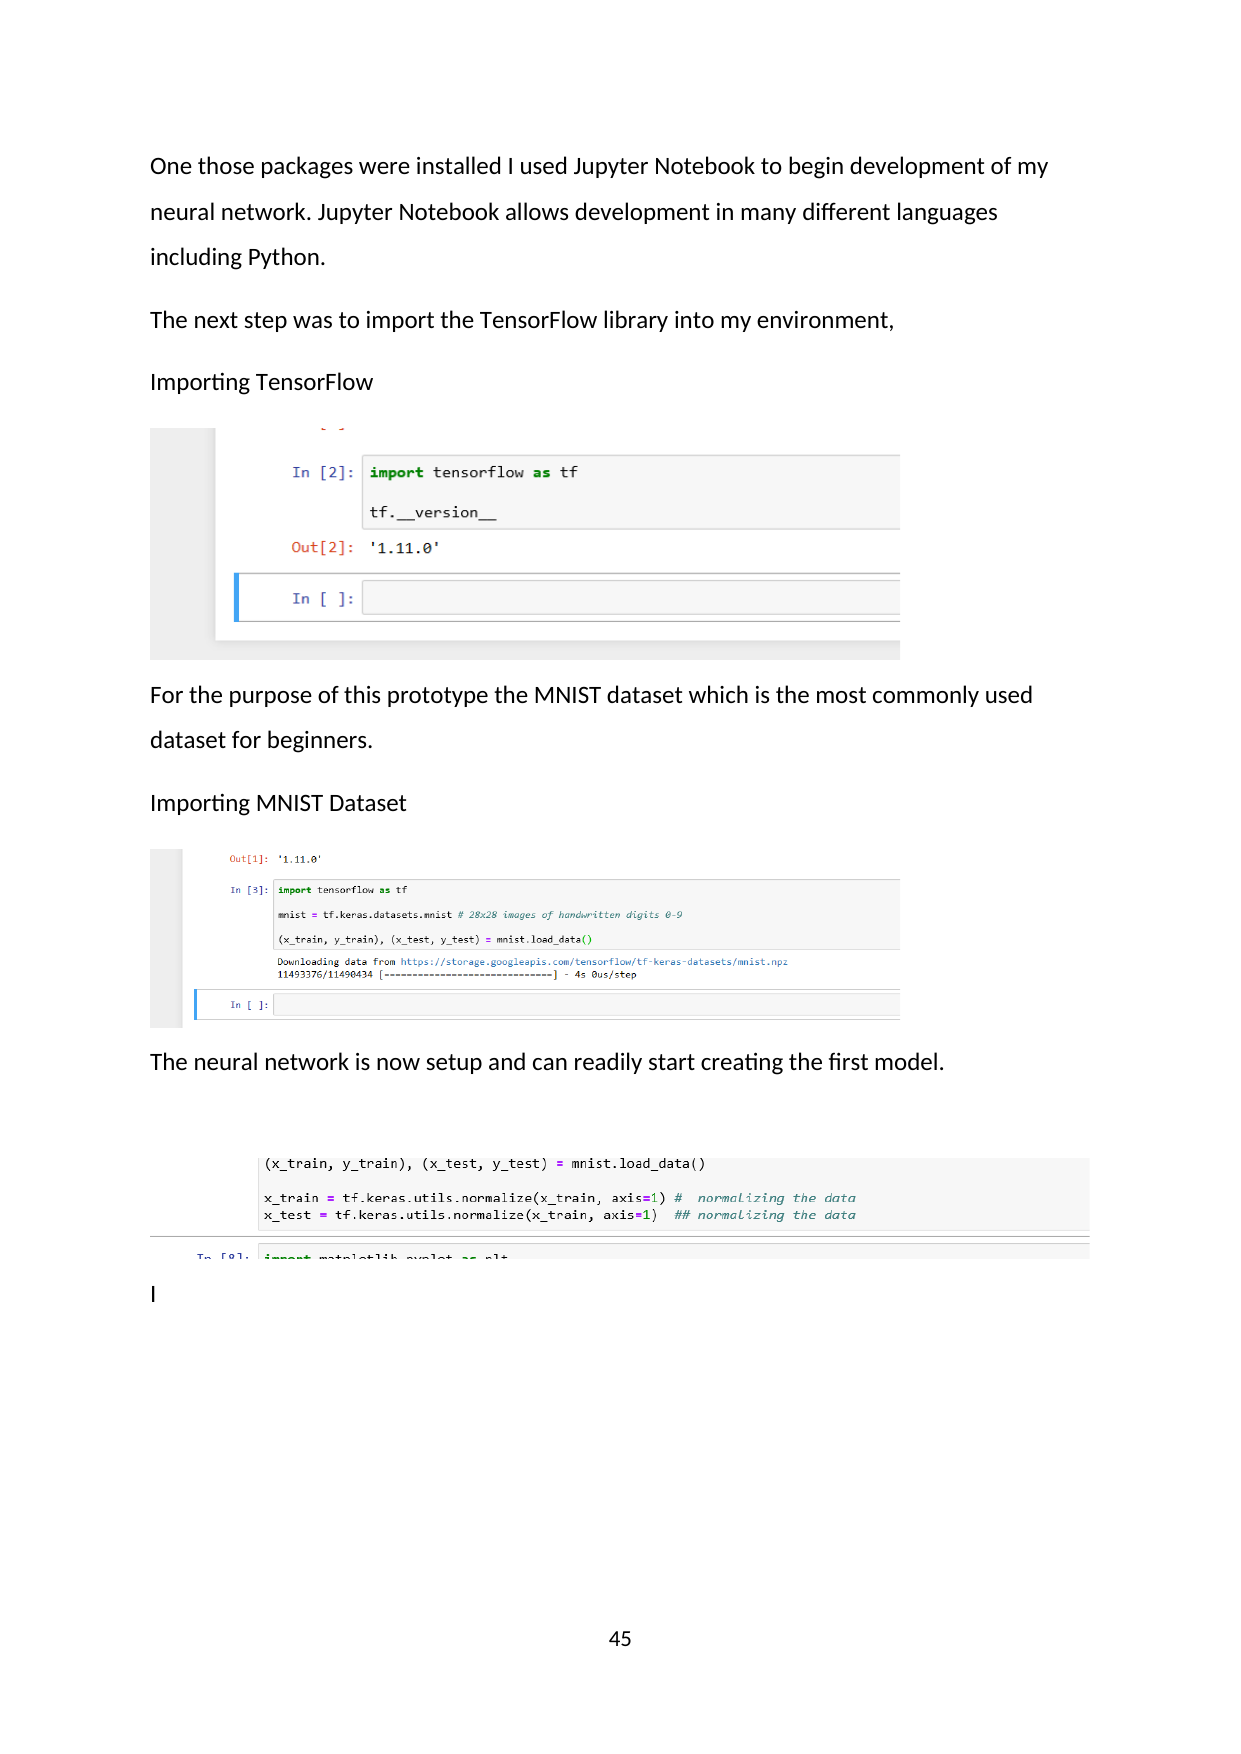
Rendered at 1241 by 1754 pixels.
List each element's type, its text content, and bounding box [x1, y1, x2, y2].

text I [150, 1278, 1090, 1308]
text Importing MNIST Dataset [150, 787, 1090, 817]
text For the purpose of this prototype the MNIST dataset which is the most commonly used dataset for beginners. [150, 679, 1090, 755]
text The neural network is now setup and can readily start creating the first model. [150, 1046, 1090, 1077]
text The next step was to import the TensorFlow library into my environment, [150, 304, 1090, 334]
picture [150, 428, 901, 660]
picture [150, 849, 901, 1028]
text Importing TensorFlow [150, 366, 1090, 397]
text One those packages were installed I used Jupyter Notebook to begin development of my neural network. Jupyter Notebook allows development in many different languages including Python. [150, 150, 1090, 272]
picture [150, 1158, 1090, 1259]
